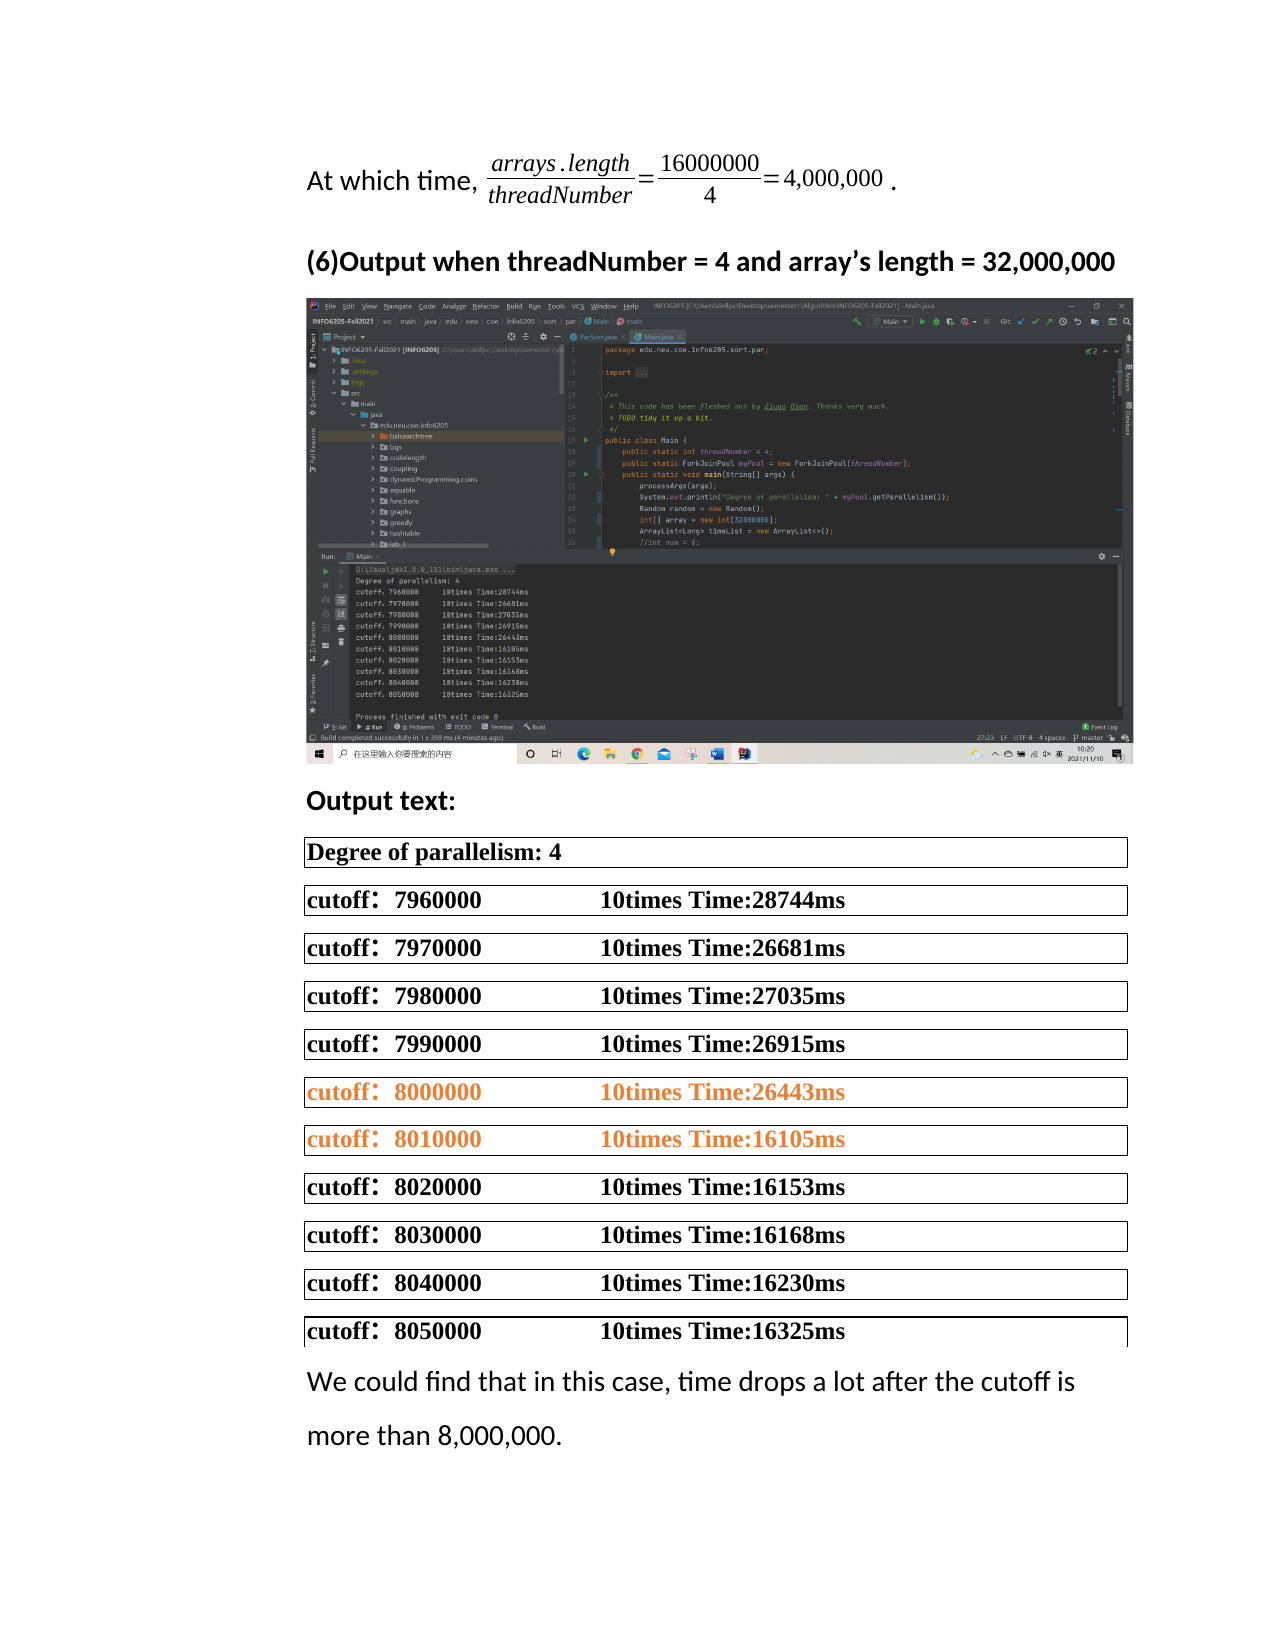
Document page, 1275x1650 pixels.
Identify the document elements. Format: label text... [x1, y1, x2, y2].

list cutoff：7980000 10times Time:27035ms [305, 982, 1127, 1011]
list (6)Output when threadNumber = 4 and array’s length = 32,000,000 [306, 243, 1125, 279]
list cutoff：8030000 10times Time:16168ms [305, 1222, 1127, 1251]
list Output text: [306, 782, 1125, 818]
list cutoff：8040000 10times Time:16230ms [305, 1270, 1127, 1299]
list Degree of parallelism: 4 [305, 838, 1127, 867]
list At which time, . [307, 150, 1125, 209]
list cutoff：8010000 10times Time:16105ms [305, 1126, 1127, 1155]
list We could find that in this case, time drops a lot after the cutoff is more than 8,000,000. [307, 1363, 1125, 1452]
list cutoff：7990000 10times Time:26915ms [305, 1030, 1127, 1059]
list cutoff：8050000 10times Time:16325ms [305, 1318, 1127, 1347]
list cutoff：7970000 10times Time:26681ms [305, 934, 1127, 963]
picture [306, 298, 1134, 764]
list cutoff：8000000 10times Time:26443ms [305, 1078, 1127, 1107]
list cutoff：7960000 10times Time:28744ms [305, 886, 1127, 915]
list cutoff：8020000 10times Time:16153ms [305, 1174, 1127, 1203]
